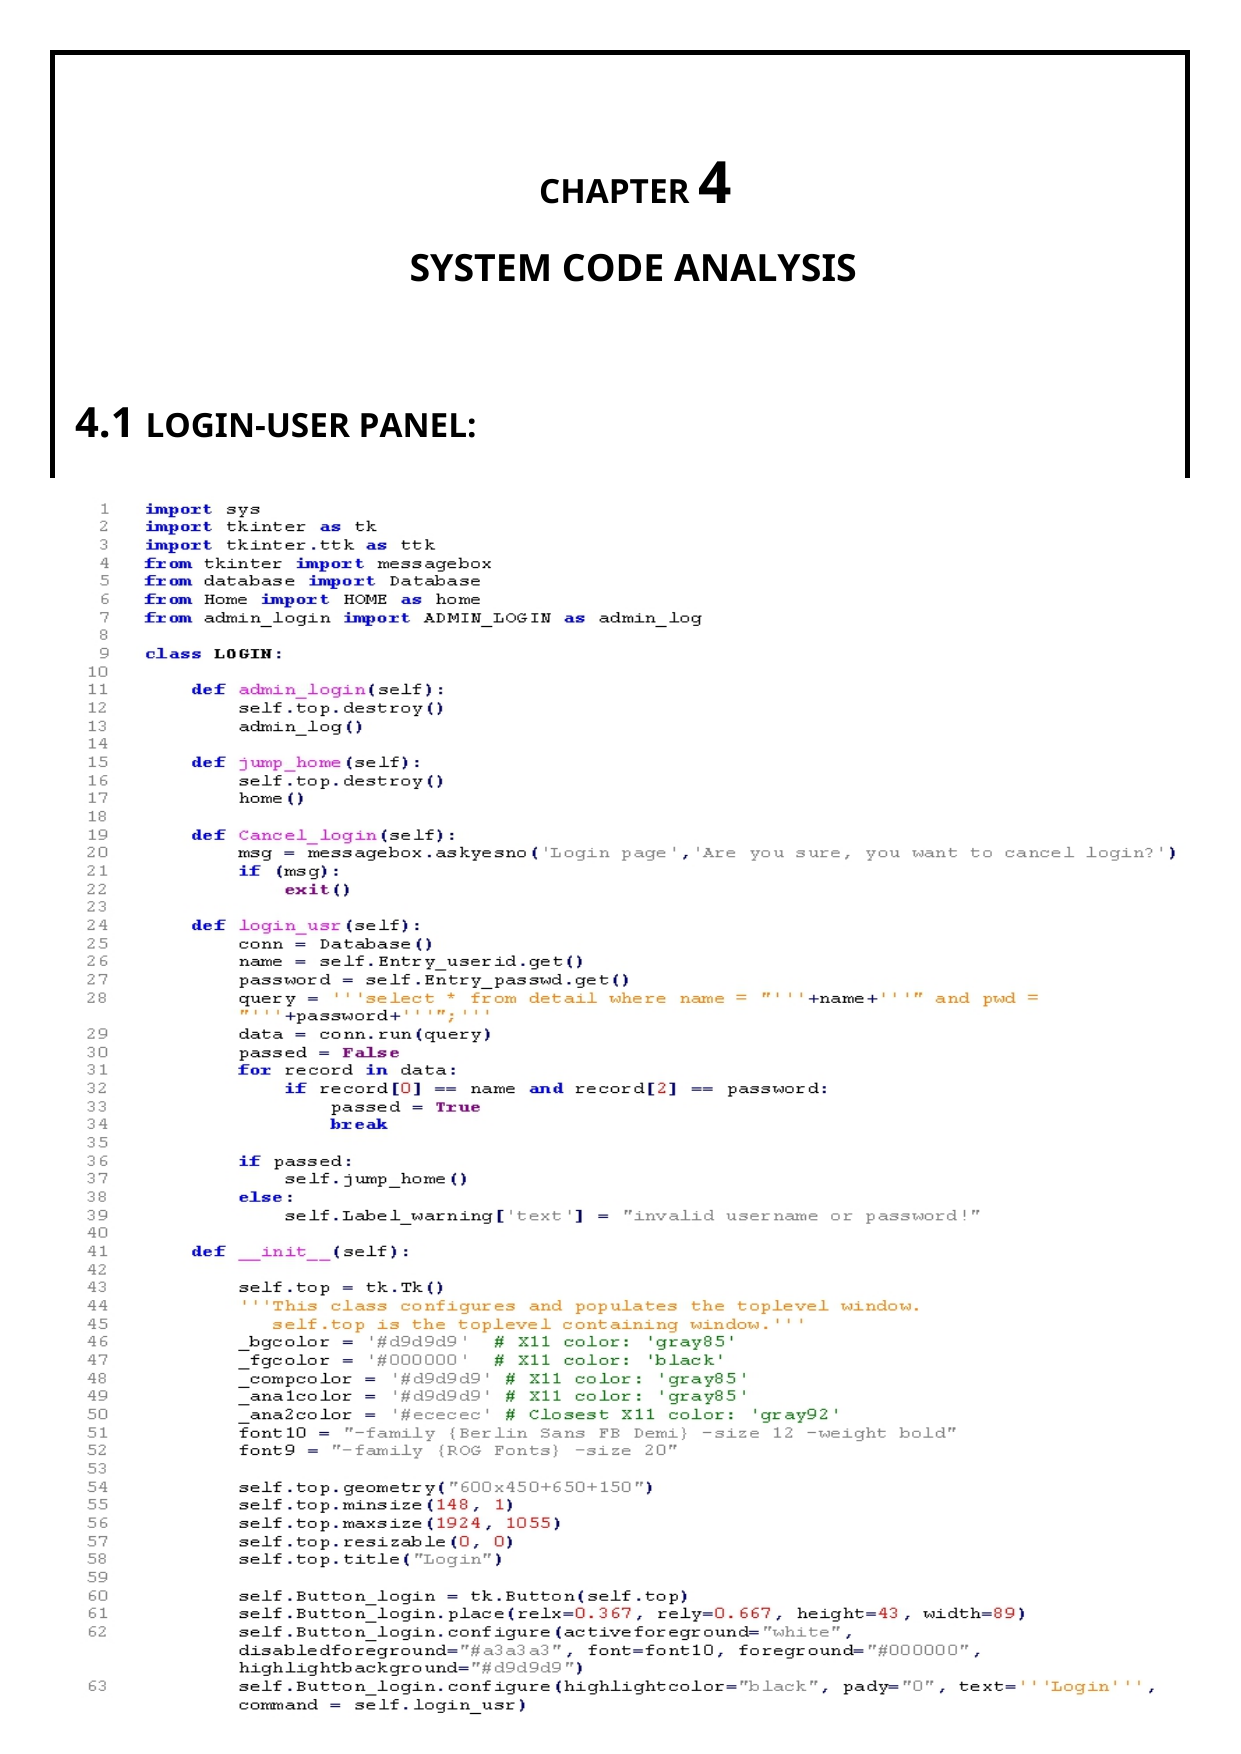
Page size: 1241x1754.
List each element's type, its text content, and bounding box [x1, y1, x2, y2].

text 4.1 LOGIN-USER PANEL: [75, 393, 1165, 450]
text CHAPTER 4 [105, 141, 1135, 221]
picture [25, 478, 1211, 1750]
text SYSTEM CODE ANALYSIS [75, 242, 1135, 293]
